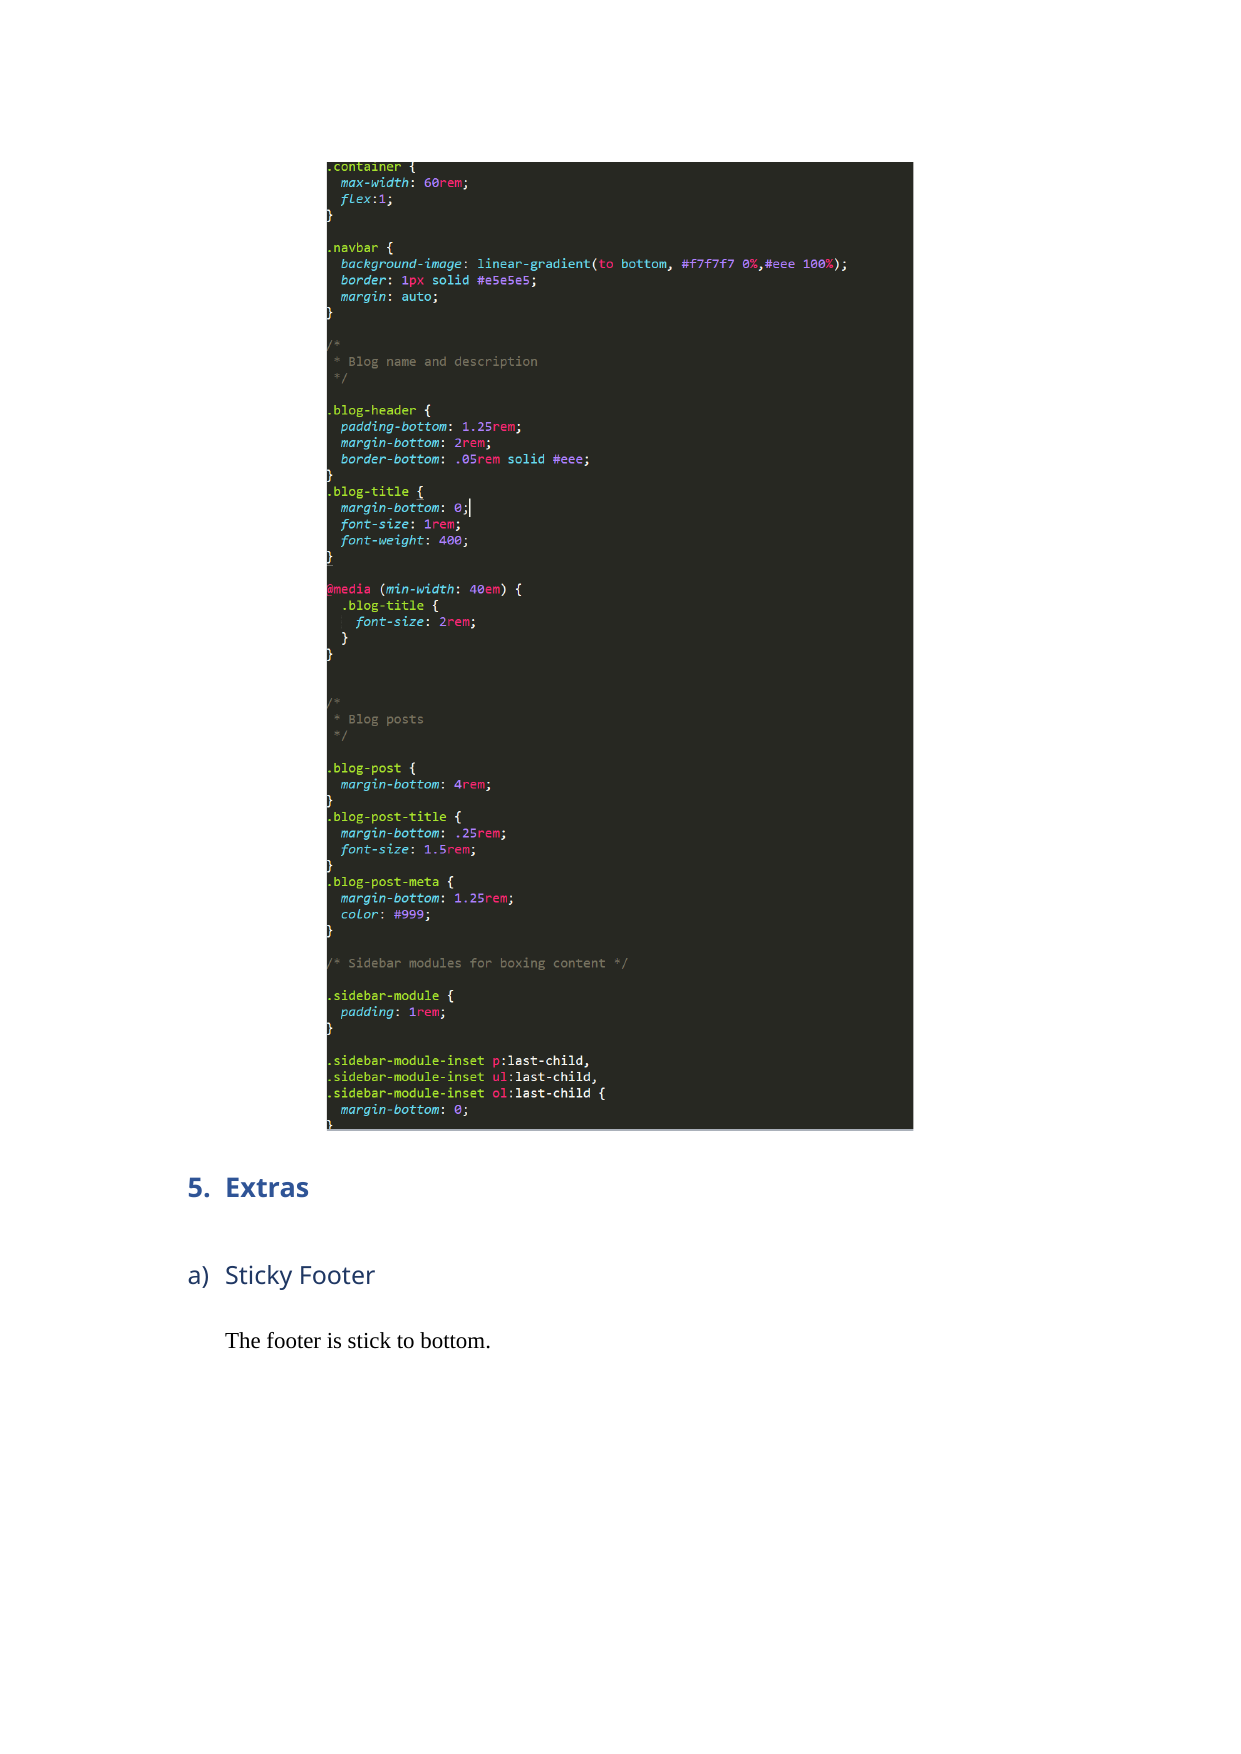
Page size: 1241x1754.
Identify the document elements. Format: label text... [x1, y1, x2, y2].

subtitle Sticky Footer [187, 1242, 1090, 1307]
subtitle Extras [187, 1154, 1090, 1219]
text The footer is stick to bottom. [219, 1324, 1090, 1356]
picture [326, 162, 914, 1131]
